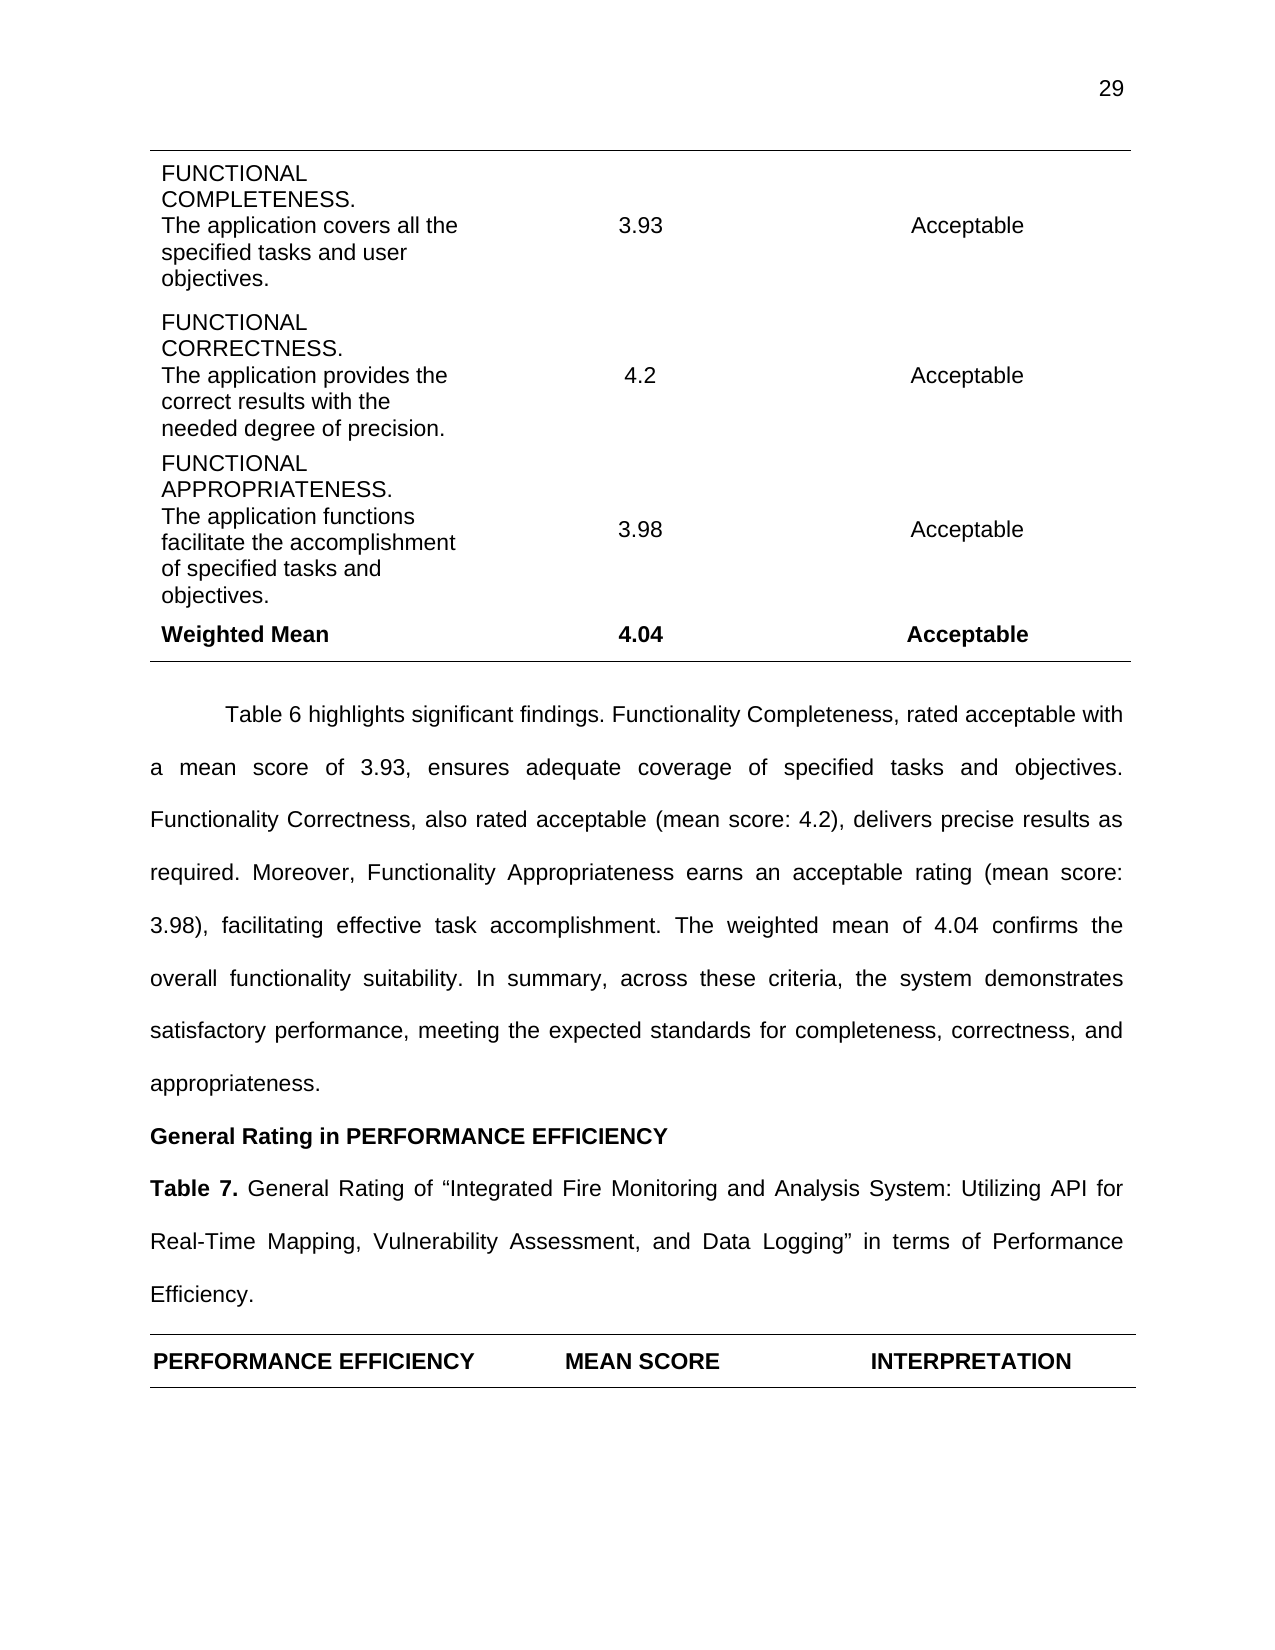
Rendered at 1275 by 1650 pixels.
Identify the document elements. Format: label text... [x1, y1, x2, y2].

table_header INTERPRETATION [807, 1335, 1136, 1387]
subtitle General Rating in PERFORMANCE EFFICIENCY [150, 1123, 1124, 1149]
table_cell 4.2 [477, 300, 804, 450]
table_cell FUNCTIONAL CORRECTNESS. The application provides the correct results with the needed degree of precision. [150, 300, 477, 450]
table_cell 3.98 [477, 450, 804, 608]
table_header PERFORMANCE EFFICIENCY [150, 1335, 478, 1387]
table_cell Acceptable [804, 300, 1131, 450]
table_cell FUNCTIONAL APPROPRIATENESS. The application functions facilitate the accomplishment of specified tasks and objectives. [150, 450, 477, 608]
table_cell 3.93 [477, 151, 804, 300]
table_cell 4.04 [477, 608, 804, 661]
table_cell Weighted Mean [150, 608, 477, 661]
table_cell Acceptable [804, 450, 1131, 608]
table_cell Acceptable [804, 151, 1131, 300]
table_cell Acceptable [804, 608, 1131, 661]
table_header MEAN SCORE [479, 1335, 807, 1387]
text Table 6 highlights significant findings. Functionality Completeness, rated acceptable with a mean score of 3.93, ensures adequate coverage of specified tasks and objectives. Functionality Correctness, also rated acceptable (mean score: 4.2), delivers precise results as required. Moreover, Functionality Appropriateness earns an acceptable rating (mean score: 3.98), facilitating effective task accomplishment. The weighted mean of 4.04 confirms the overall functionality suitability. In summary, across these criteria, the system demonstrates satisfactory performance, meeting the expected standards for completeness, correctness, and appropriateness. [150, 701, 1124, 1096]
text Table 7. General Rating of “Integrated Fire Monitoring and Analysis System: Utilizing API for Real-Time Mapping, Vulnerability Assessment, and Data Logging” in terms of Performance Efficiency. [150, 1175, 1124, 1307]
table_cell FUNCTIONAL COMPLETENESS. The application covers all the specified tasks and user objectives. [150, 151, 477, 300]
